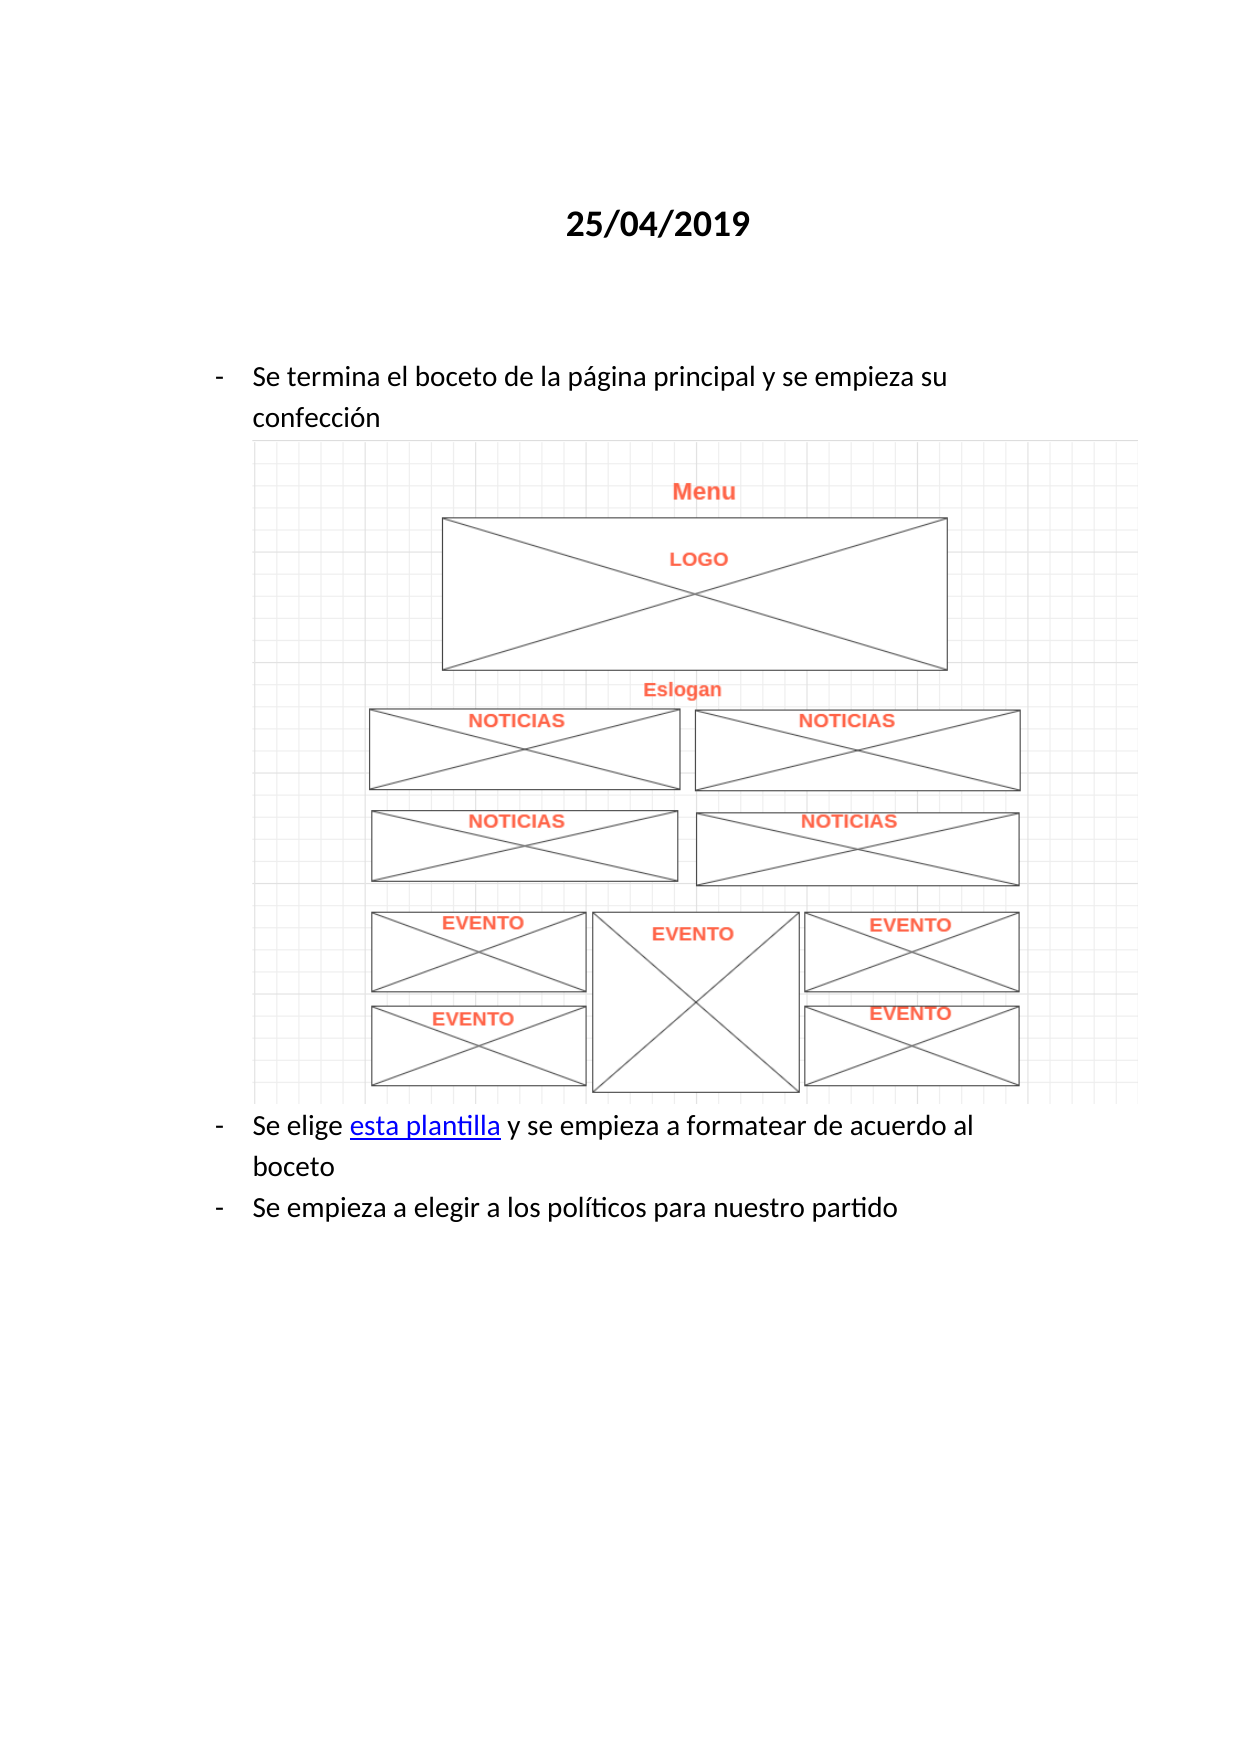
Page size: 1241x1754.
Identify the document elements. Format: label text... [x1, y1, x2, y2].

picture [252, 440, 1138, 1104]
list Se termina el boceto de la página principal y se empieza su confección [215, 358, 1063, 435]
list 25/04/2019 [252, 200, 1063, 246]
list Se empieza a elegir a los políticos para nuestro partido [215, 1189, 1063, 1225]
list Se elige esta plantilla y se empieza a formatear de acuerdo al boceto [215, 1107, 1063, 1184]
